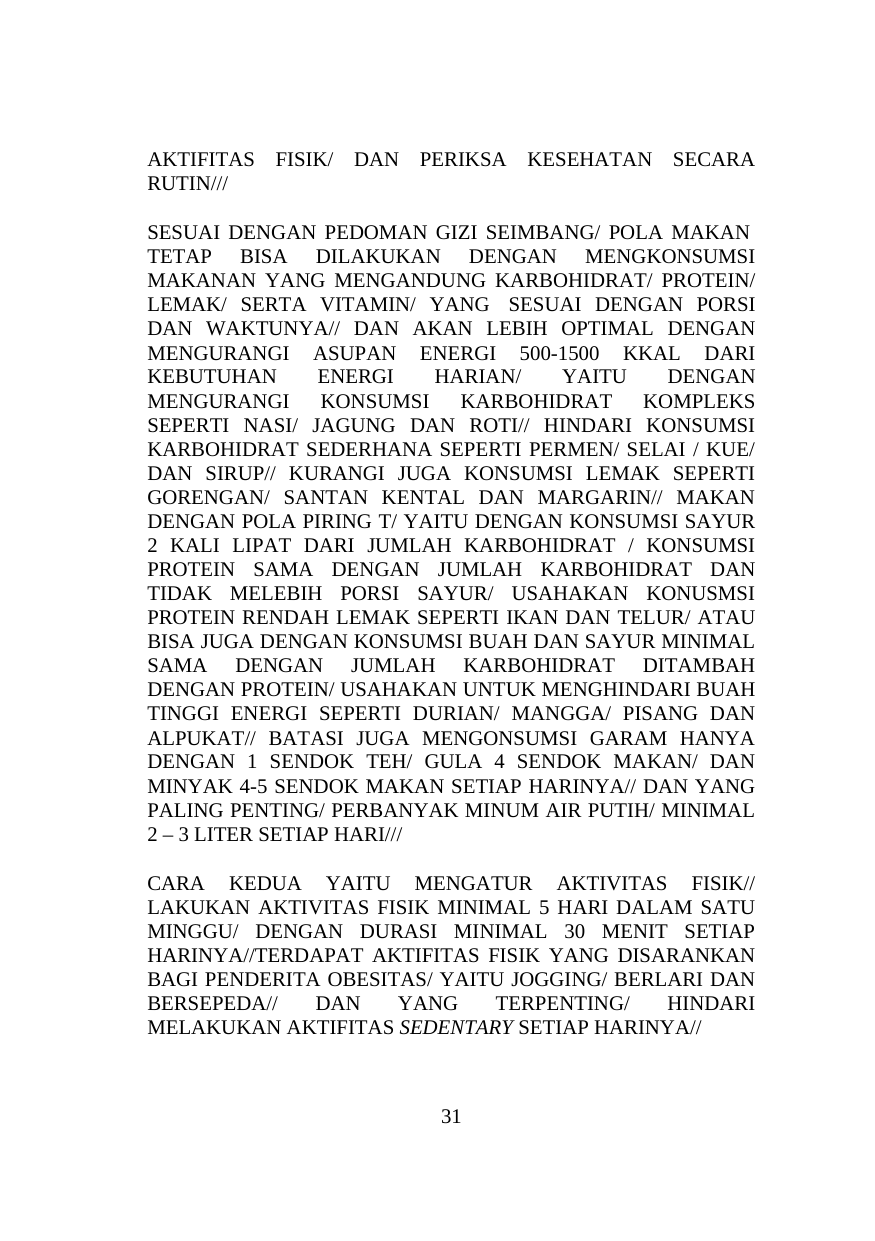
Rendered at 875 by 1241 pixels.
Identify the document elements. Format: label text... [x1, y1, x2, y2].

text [147, 147, 756, 195]
text CARA KEDUA YAITU MENGATUR AKTIVITAS FISIK// LAKUKAN AKTIVITAS FISIK MINIMAL 5 HARI DALAM SATU MINGGU/ DENGAN DURASI MINIMAL 30 MENIT SETIAP HARINYA//TERDAPAT AKTIFITAS FISIK YANG DISARANKAN BAGI PENDERITA OBESITAS/ YAITU JOGGING/ BERLARI DAN BERSEPEDA// DAN YANG TERPENTING/ HINDARI MELAKUKAN AKTIFITAS SEDENTARY SETIAP HARINYA// [147, 871, 756, 1039]
text SESUAI DENGAN PEDOMAN GIZI SEIMBANG/ POLA MAKAN TETAP BISA DILAKUKAN DENGAN MENGKONSUMSI MAKANAN YANG MENGANDUNG KARBOHIDRAT/ PROTEIN/ LEMAK/ SERTA VITAMIN/ YANG SESUAI DENGAN PORSI DAN WAKTUNYA// DAN AKAN LEBIH OPTIMAL DENGAN MENGURANGI ASUPAN ENERGI 500-1500 KKAL DARI KEBUTUHAN ENERGI HARIAN/ YAITU DENGAN MENGURANGI KONSUMSI KARBOHIDRAT KOMPLEKS SEPERTI NASI/ JAGUNG DAN ROTI// HINDARI KONSUMSI KARBOHIDRAT SEDERHANA SEPERTI PERMEN/ SELAI / KUE/ DAN SIRUP// KURANGI JUGA KONSUMSI LEMAK SEPERTI GORENGAN/ SANTAN KENTAL DAN MARGARIN// MAKAN DENGAN POLA PIRING T/ YAITU DENGAN KONSUMSI SAYUR 2 KALI LIPAT DARI JUMLAH KARBOHIDRAT / KONSUMSI PROTEIN SAMA DENGAN JUMLAH KARBOHIDRAT DAN TIDAK MELEBIH PORSI SAYUR/ USAHAKAN KONUSMSI PROTEIN RENDAH LEMAK SEPERTI IKAN DAN TELUR/ ATAU BISA JUGA DENGAN KONSUMSI BUAH DAN SAYUR MINIMAL SAMA DENGAN JUMLAH KARBOHIDRAT DITAMBAH DENGAN PROTEIN/ USAHAKAN UNTUK MENGHINDARI BUAH TINGGI ENERGI SEPERTI DURIAN/ MANGGA/ PISANG DAN ALPUKAT// BATASI JUGA MENGONSUMSI GARAM HANYA DENGAN 1 SENDOK TEH/ GULA 4 SENDOK MAKAN/ DAN MINYAK 4-5 SENDOK MAKAN SETIAP HARINYA// DAN YANG PALING PENTING/ PERBANYAK MINUM AIR PUTIH/ MINIMAL 2 – 3 LITER SETIAP HARI/// [147, 220, 756, 846]
